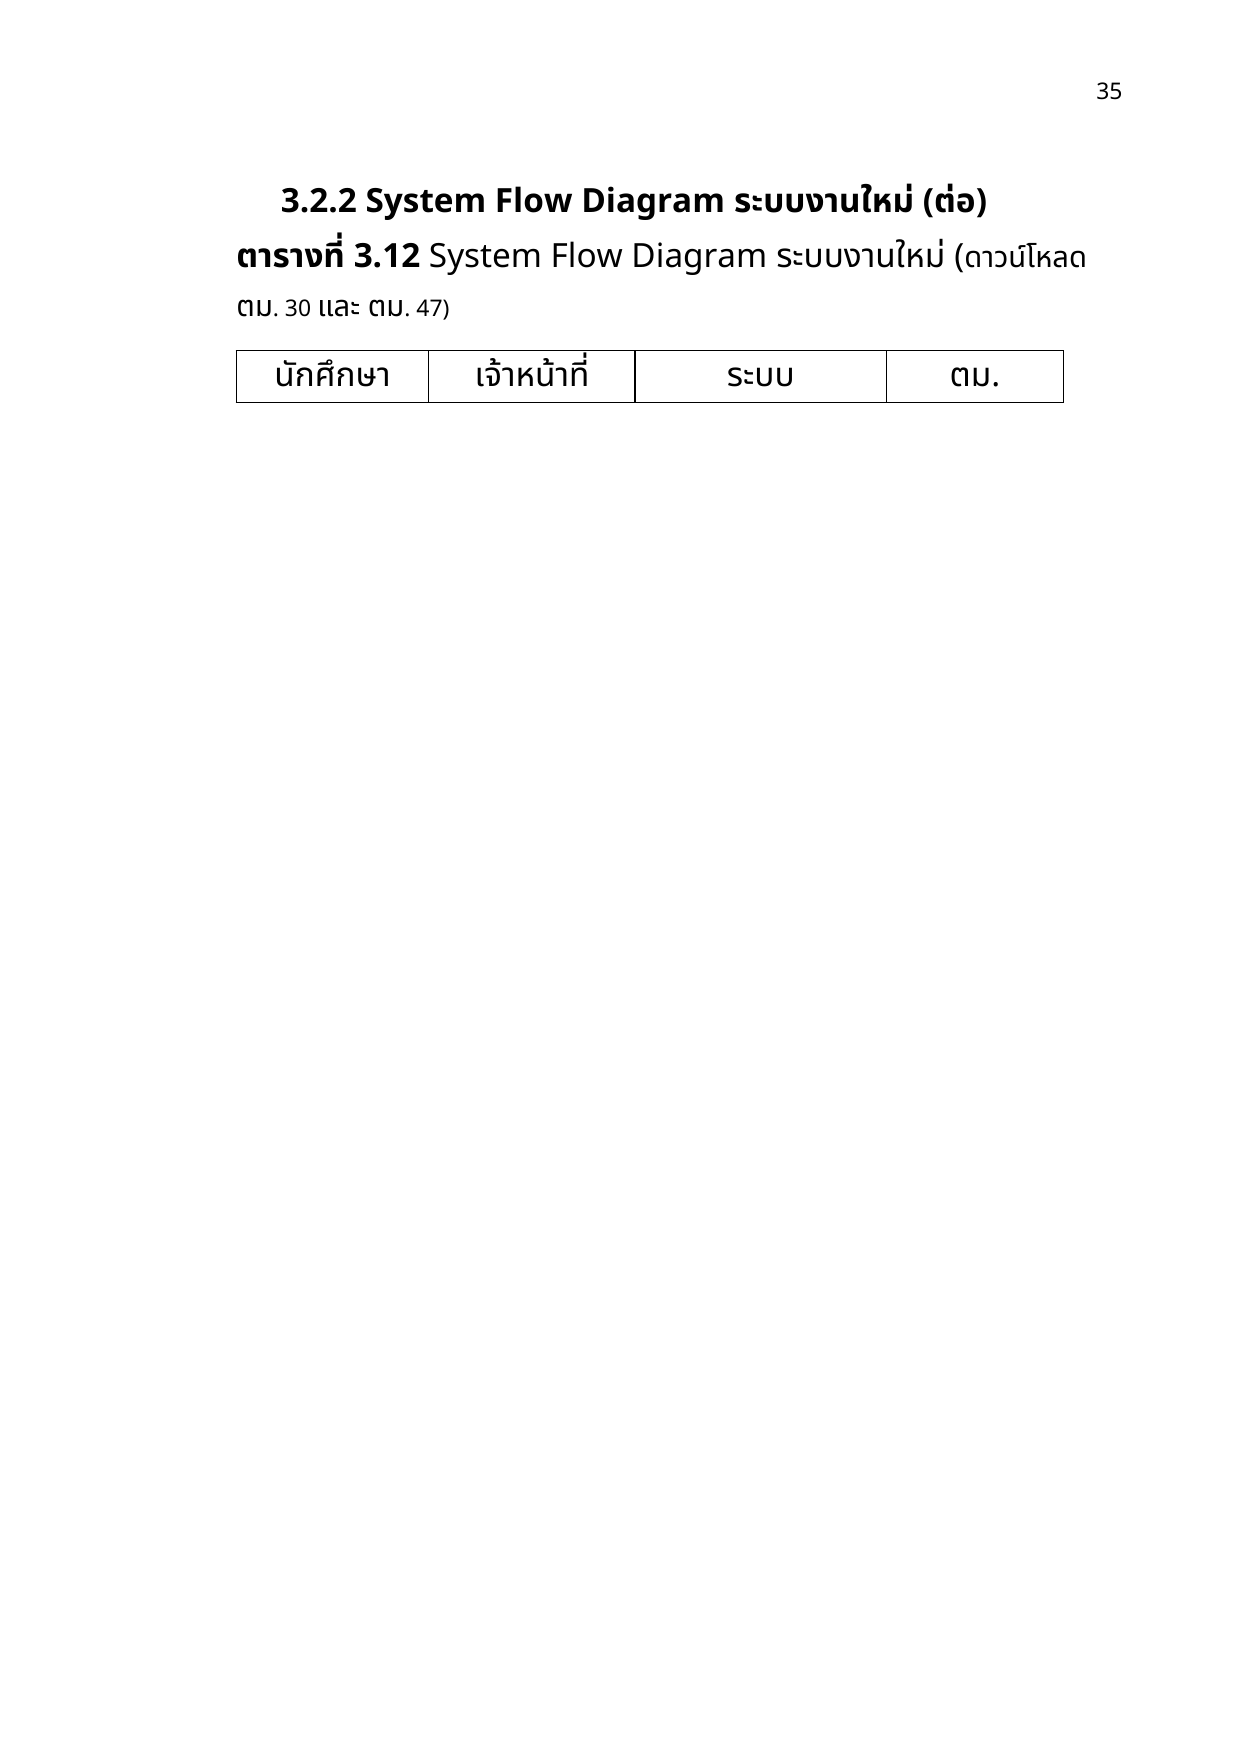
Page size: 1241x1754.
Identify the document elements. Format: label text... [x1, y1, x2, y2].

table_header ระบบ [636, 351, 886, 402]
table_header ตม. [887, 351, 1063, 402]
text 3.2.2 System Flow Diagram ระบบงานใหม่ (ต่อ) [236, 177, 1122, 228]
text ตารางที่ 3.12 System Flow Diagram ระบบงานใหม่ (ดาวน์โหลด ตม. 30 และ ตม. 47) [236, 232, 1122, 330]
table_header เจ้าหน้าที่ [429, 351, 634, 402]
table_header นักศึกษา [237, 351, 428, 402]
